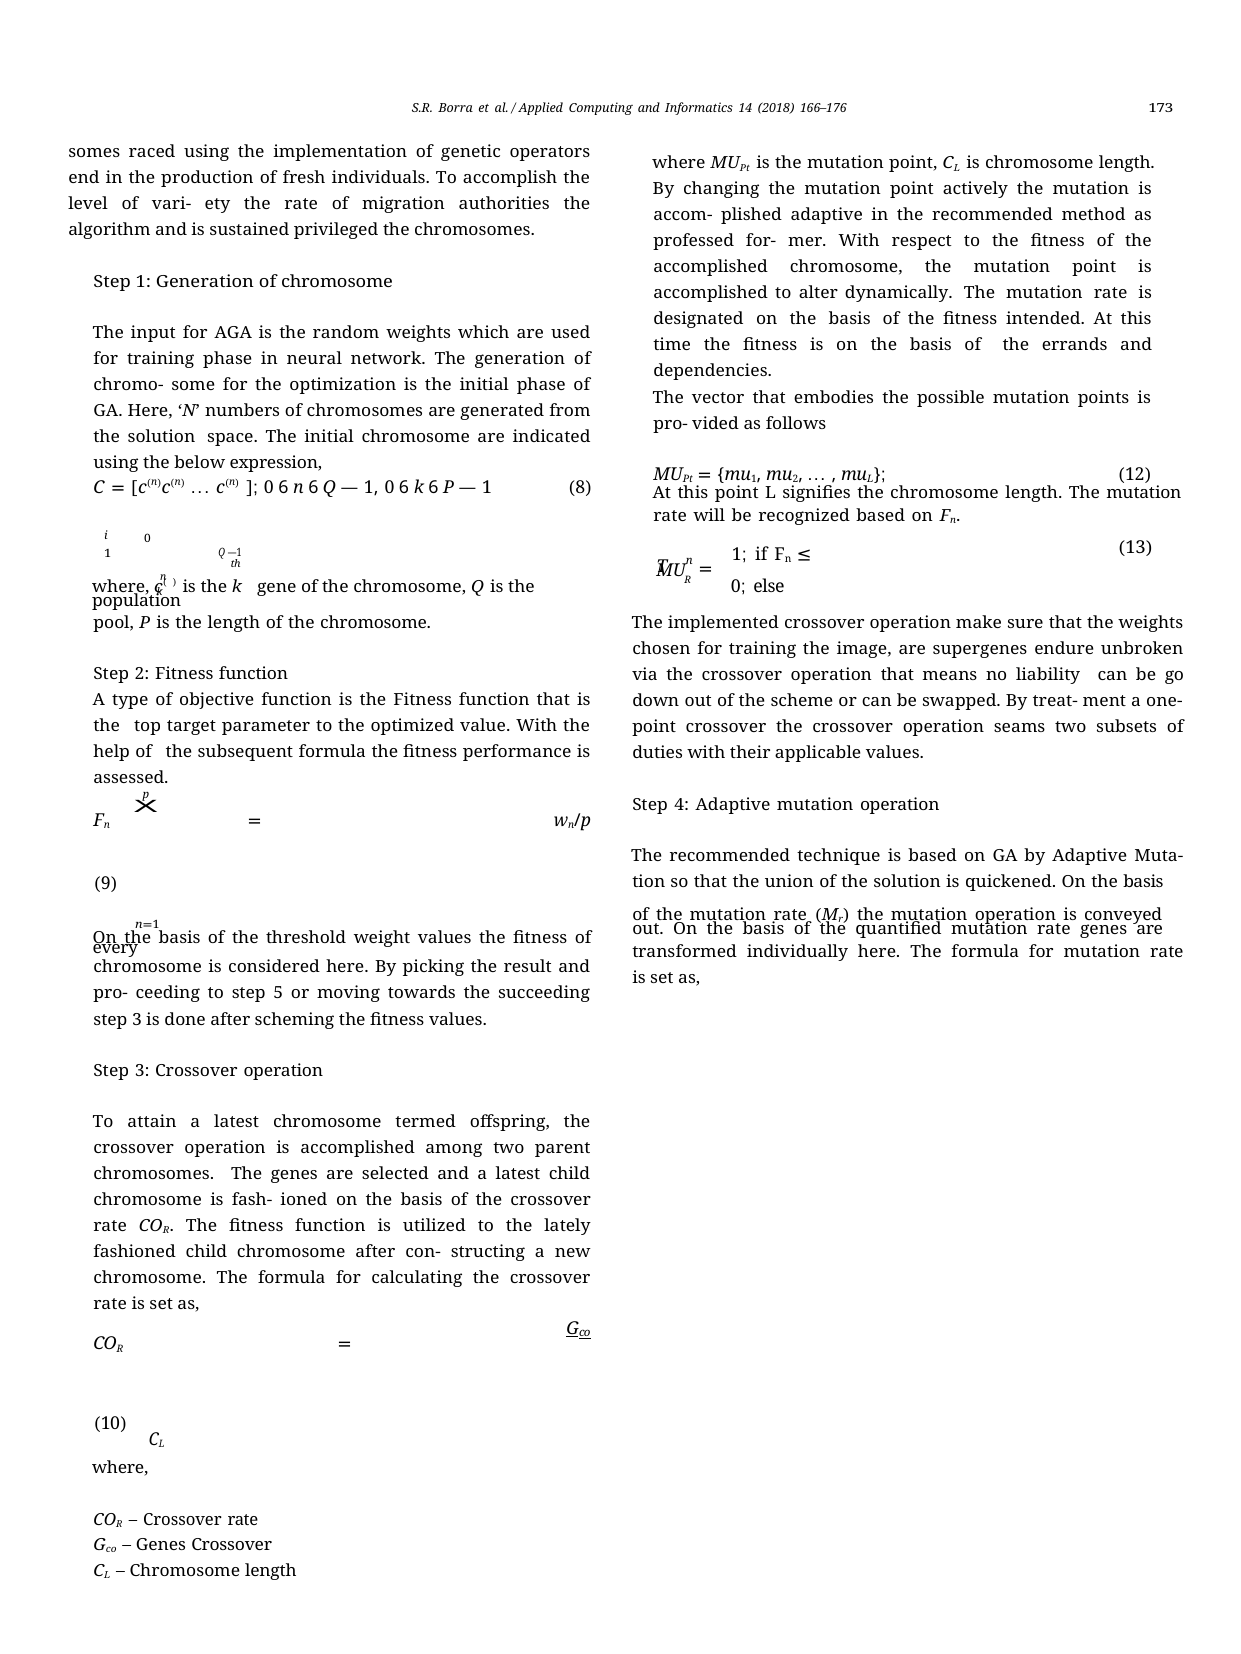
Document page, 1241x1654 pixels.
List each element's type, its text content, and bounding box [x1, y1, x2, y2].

text where, c( ) is the k gene of the chromosome, Q is the population [92, 580, 595, 610]
text COR – Crossover rate [93, 1507, 591, 1530]
text MUPt = {mu1, mu2, ... , muL}; (12) [653, 437, 1184, 491]
text The implemented crossover operation make sure that the weights chosen for training the image, are supergenes endure unbroken via the crossover operation that means no liability can be go down out of the scheme or can be swapped. By treat- ment a one-point crossover the crossover operation seams two subsets of duties with their applicable values. [631, 611, 1184, 763]
text R 0; else [684, 580, 1184, 595]
subtitle (13) [1117, 527, 1184, 560]
text Step 3: Crossover operation [93, 1058, 591, 1081]
text chromosome is considered here. By picking the result and pro- ceeding to step 5 or moving towards the succeeding step 3 is done after scheming the fitness values. [93, 955, 591, 1030]
text On the basis of the threshold weight values the fitness of every [92, 937, 591, 955]
text i 0 1 [104, 527, 175, 561]
text The input for AGA is the random weights which are used for training phase in neural network. The generation of chromo- some for the optimization is the initial phase of GA. Here, ‘N’ numbers of chromosomes are generated from the solution space. The initial chromosome are indicated using the below expression, [92, 321, 591, 473]
text where, [92, 1456, 591, 1479]
text Gco – Genes Crossover [93, 1533, 591, 1556]
text The vector that embodies the possible mutation points is pro- vided as follows [652, 385, 1152, 434]
text of the mutation rate (Mr) the mutation operation is conveyed [632, 896, 1184, 927]
text Step 2: Fitness function [93, 662, 591, 684]
text transformed individually here. The formula for mutation rate is set as, [632, 939, 1184, 988]
text Fn = wn/p (9) [93, 801, 591, 896]
text COR = Gco (10) [93, 1318, 591, 1437]
text CL – Chromosome length [93, 1558, 591, 1581]
text pool, P is the length of the chromosome. [93, 611, 591, 633]
text The recommended technique is based on GA by Adaptive Muta- tion so that the union of the solution is quickened. On the basis [631, 844, 1184, 892]
text By changing the mutation point actively the mutation is accom- plished adaptive in the recommended method as professed for- mer. With respect to the fitness of the accomplished chromosome, the mutation point is accomplished to alter dynamically. The mutation rate is designated on the basis of the fitness intended. At this time the fitness is on the basis of the errands and dependencies. [652, 177, 1152, 382]
text To attain a latest chromosome termed offspring, the crossover operation is accomplished among two parent chromosomes. The genes are selected and a latest child chromosome is fash- ioned on the basis of the crossover rate COR. The fitness function is utilized to the lately fashioned child chromosome after con- structing a new chromosome. The formula for calculating the crossover rate is set as, [92, 1109, 591, 1314]
text A type of objective function is the Fitness function that is the top target parameter to the optimized value. With the help of the subsequent formula the fitness performance is assessed. [92, 687, 591, 788]
text n=1 [135, 896, 591, 937]
text somes raced using the implementation of genetic operators end in the production of fresh individuals. To accomplish the level of vari- ety the rate of migration authorities the algorithm and is sustained privileged the chromosomes. [68, 140, 591, 241]
text Q —1 [218, 527, 246, 564]
text rate will be recognized based on Fn. [653, 503, 1184, 526]
text C = [c(n)c(n) ... c(n) ]; 0 6 n 6 Q — 1, 0 6 k 6 P — 1 (8) [93, 477, 595, 497]
text Step 1: Generation of chromosome [93, 269, 595, 292]
text MUn = 1; if Fn ≤ T [656, 540, 825, 577]
text where MUPt is the mutation point, CL is chromosome length. [652, 151, 1184, 174]
text Step 4: Adaptive mutation operation [632, 792, 1184, 815]
